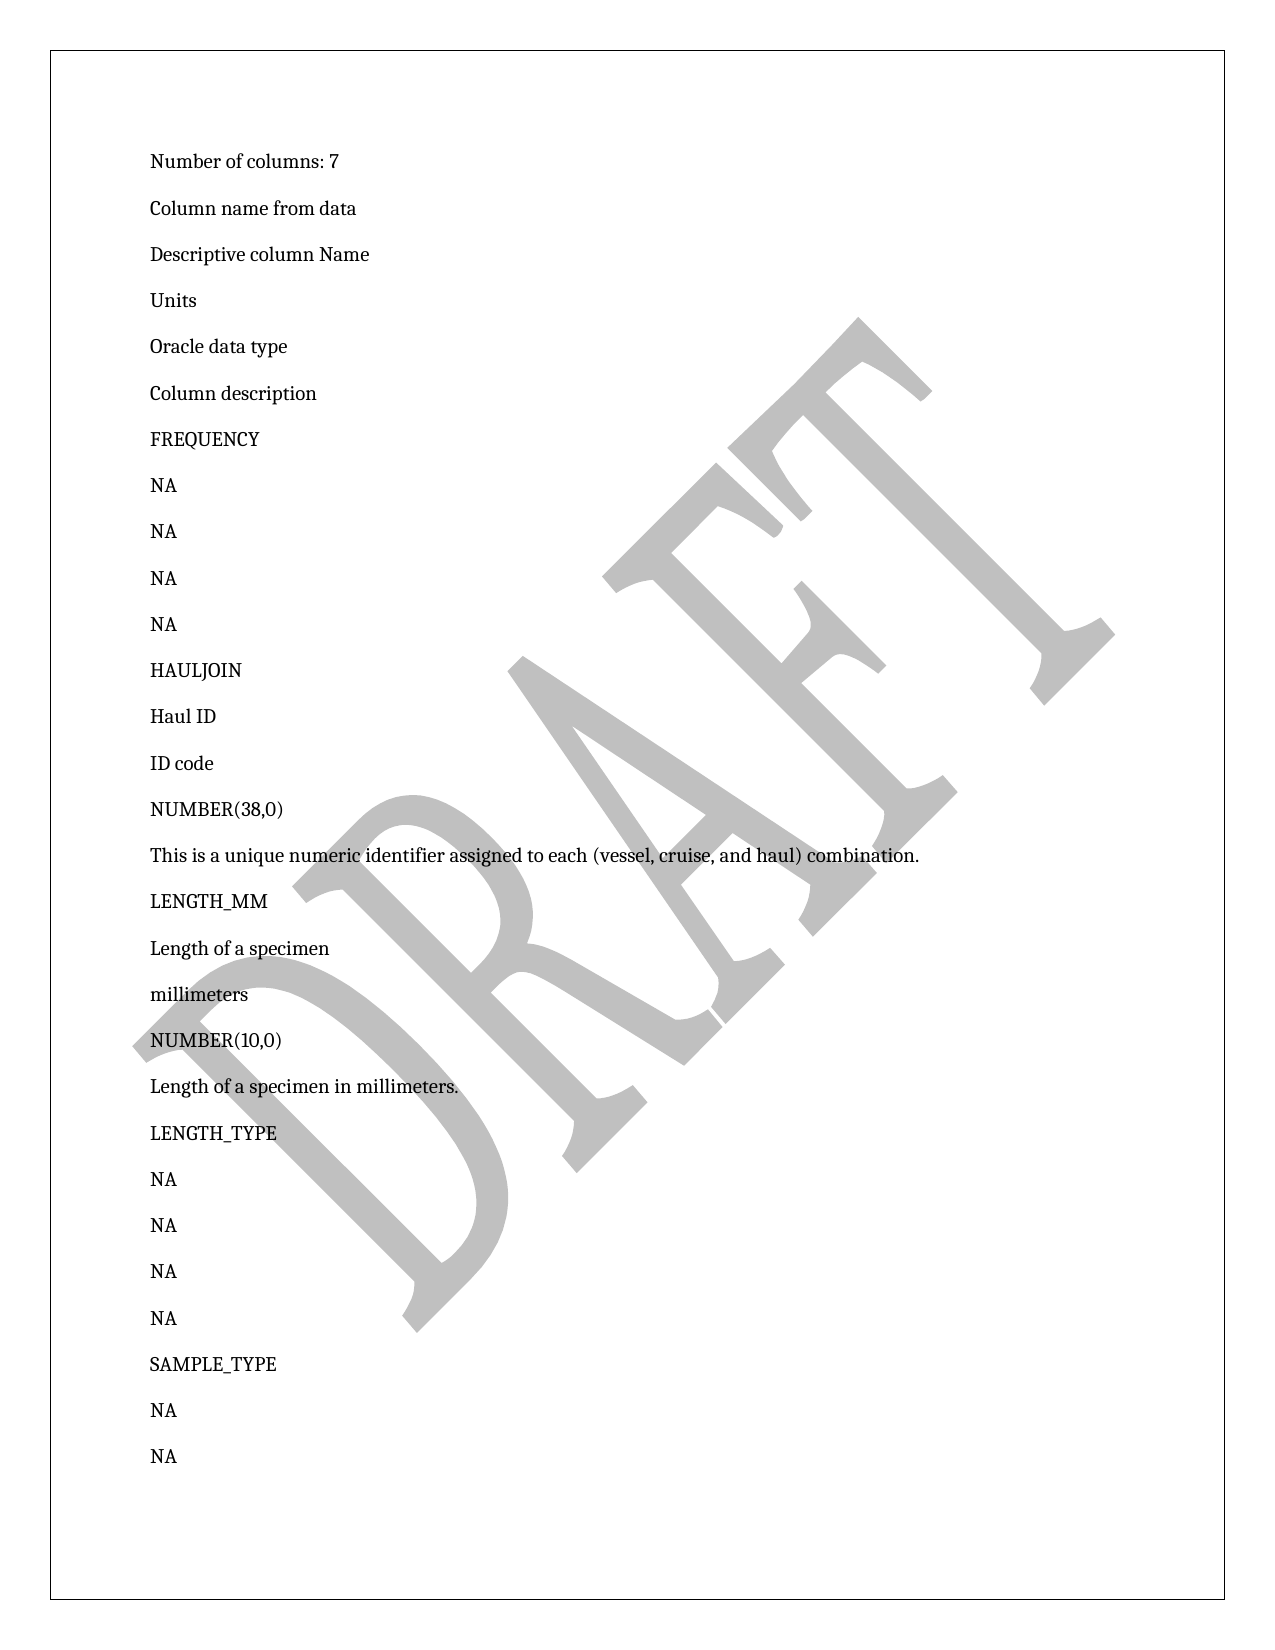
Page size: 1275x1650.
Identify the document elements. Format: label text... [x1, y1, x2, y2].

text NA [150, 1260, 1125, 1284]
text FREQUENCY [150, 427, 1125, 451]
text LENGTH_MM [150, 890, 1125, 914]
text NA [150, 566, 1125, 590]
text Haul ID [150, 705, 1125, 729]
text NA [150, 1399, 1125, 1423]
text Descriptive column Name [150, 242, 1125, 266]
text ID code [150, 751, 1125, 775]
text NA [150, 1445, 1125, 1469]
text Column description [150, 381, 1125, 405]
text millimeters [150, 982, 1125, 1006]
text Length of a specimen in millimeters. [150, 1075, 1125, 1099]
text NUMBER(38,0) [150, 797, 1125, 821]
text NA [150, 520, 1125, 544]
text NA [150, 1167, 1125, 1191]
text NUMBER(10,0) [150, 1029, 1125, 1053]
text NA [150, 612, 1125, 636]
text Oracle data type [150, 335, 1125, 359]
text SAMPLE_TYPE [150, 1352, 1125, 1376]
text Number of columns: 7 [150, 150, 1125, 174]
text NA [150, 1214, 1125, 1238]
text This is a unique numeric identifier assigned to each (vessel, cruise, and haul) combination. [150, 844, 1125, 868]
text NA [150, 474, 1125, 498]
text Length of a specimen [150, 936, 1125, 960]
text Column name from data [150, 196, 1125, 220]
text LENGTH_TYPE [150, 1121, 1125, 1145]
text Units [150, 289, 1125, 313]
text NA [150, 1306, 1125, 1330]
text HAULJOIN [150, 659, 1125, 683]
